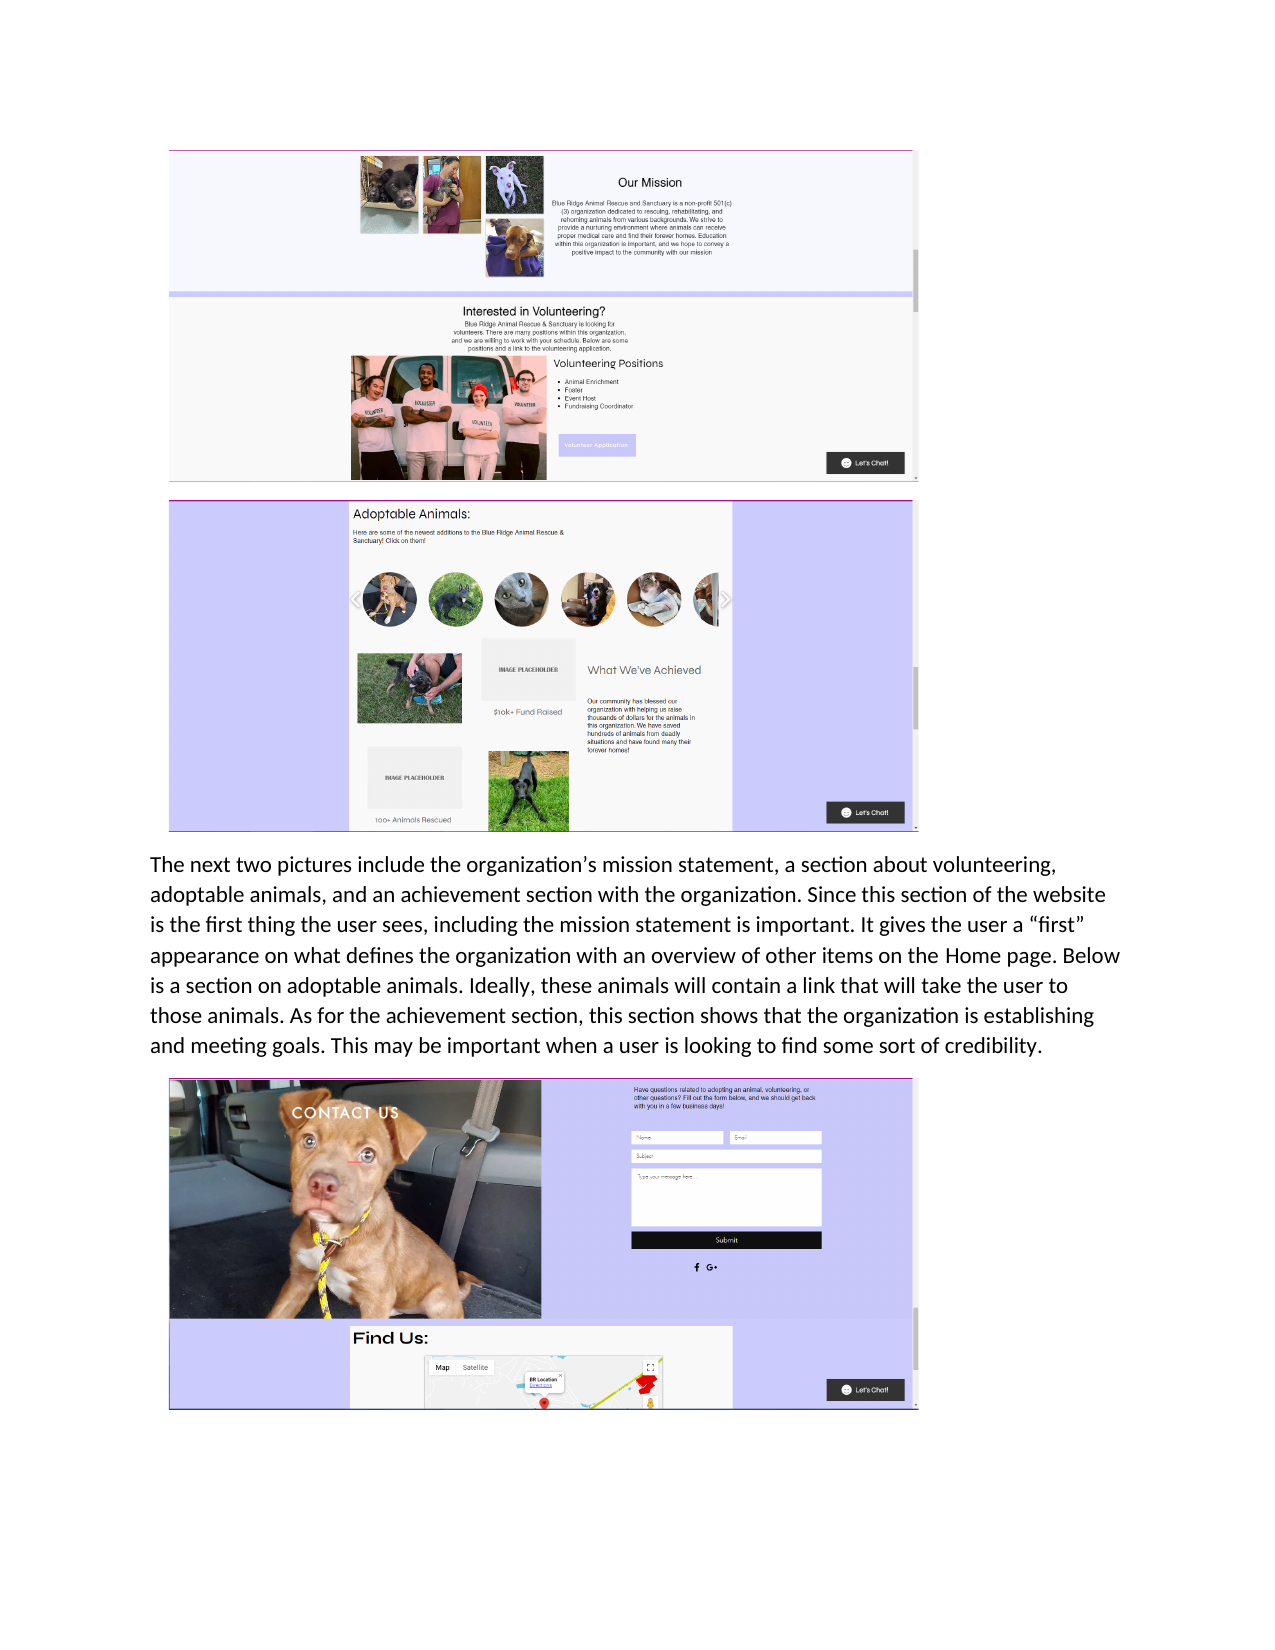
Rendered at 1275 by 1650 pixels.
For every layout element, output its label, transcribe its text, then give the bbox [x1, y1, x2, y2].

text The next two pictures include the organization’s mission statement, a section about volunteering, adoptable animals, and an achievement section with the organization. Since this section of the website is the first thing the user sees, including the mission statement is important. It gives the user a “first” appearance on what defines the organization with an overview of other items on the Home page. Below is a section on adoptable animals. Ideally, these animals will contain a link that will take the user to those animals. As for the achievement section, this section shows that the organization is establishing and meeting goals. This may be important when a user is looking to find some sort of credibility. [150, 850, 1125, 1059]
